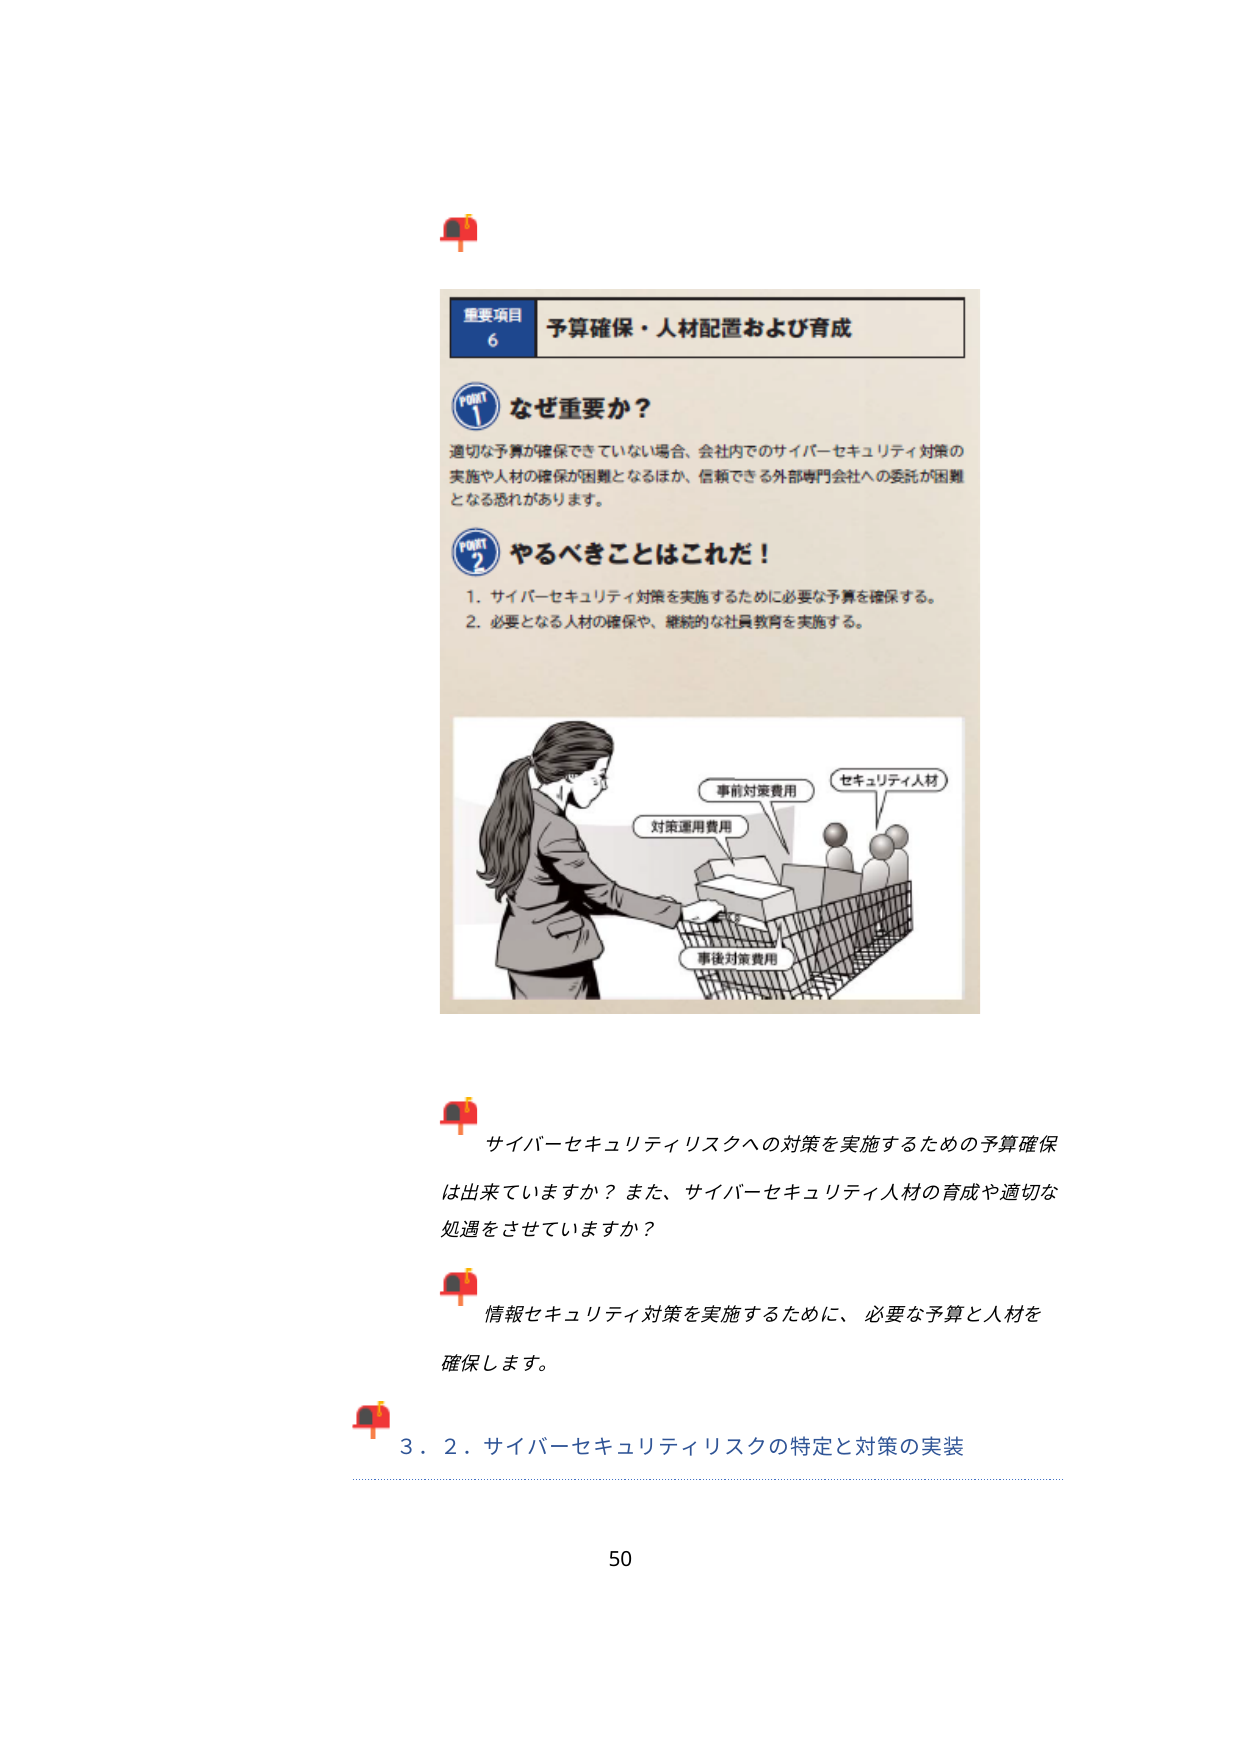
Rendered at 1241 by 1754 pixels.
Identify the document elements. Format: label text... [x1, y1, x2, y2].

picture [439, 1268, 478, 1306]
picture [352, 1401, 390, 1439]
text サイバーセキュリティリスクへの対策を実施するための予算確保は出来ていますか？ また、サイバーセキュリティ人材の育成や適切な処遇をさせていますか？ [440, 1097, 1063, 1247]
picture [439, 214, 478, 252]
picture [439, 289, 981, 1014]
text ３．２．サイバーセキュリティリスクの特定と対策の実装 [352, 1402, 1063, 1480]
text 情報セキュリティ対策を実施するために、 必要な予算と人材を確保します。 [440, 1268, 1063, 1381]
picture [439, 1097, 478, 1135]
